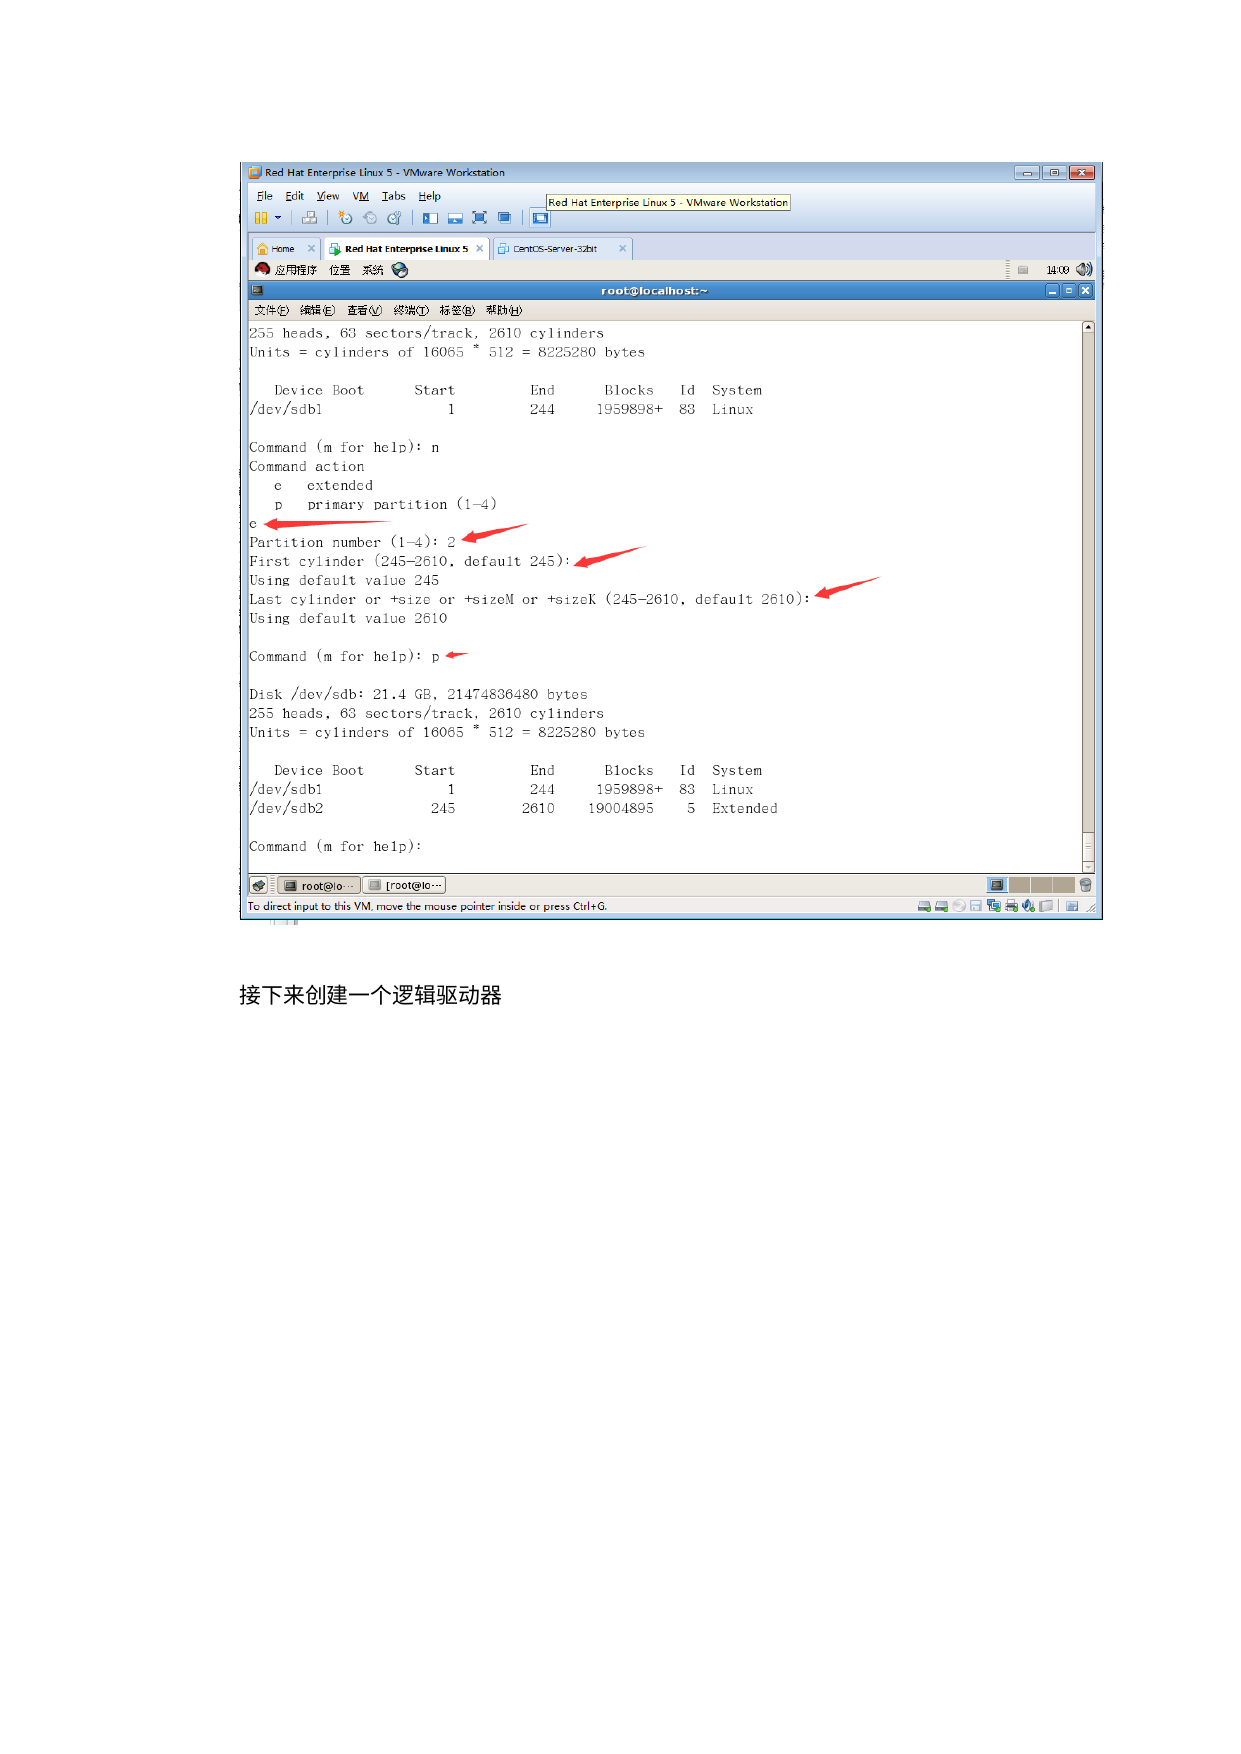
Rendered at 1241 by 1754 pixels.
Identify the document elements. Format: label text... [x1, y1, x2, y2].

list 接下来创建一个逻辑驱动器 [239, 978, 1053, 1010]
picture [239, 162, 1105, 925]
